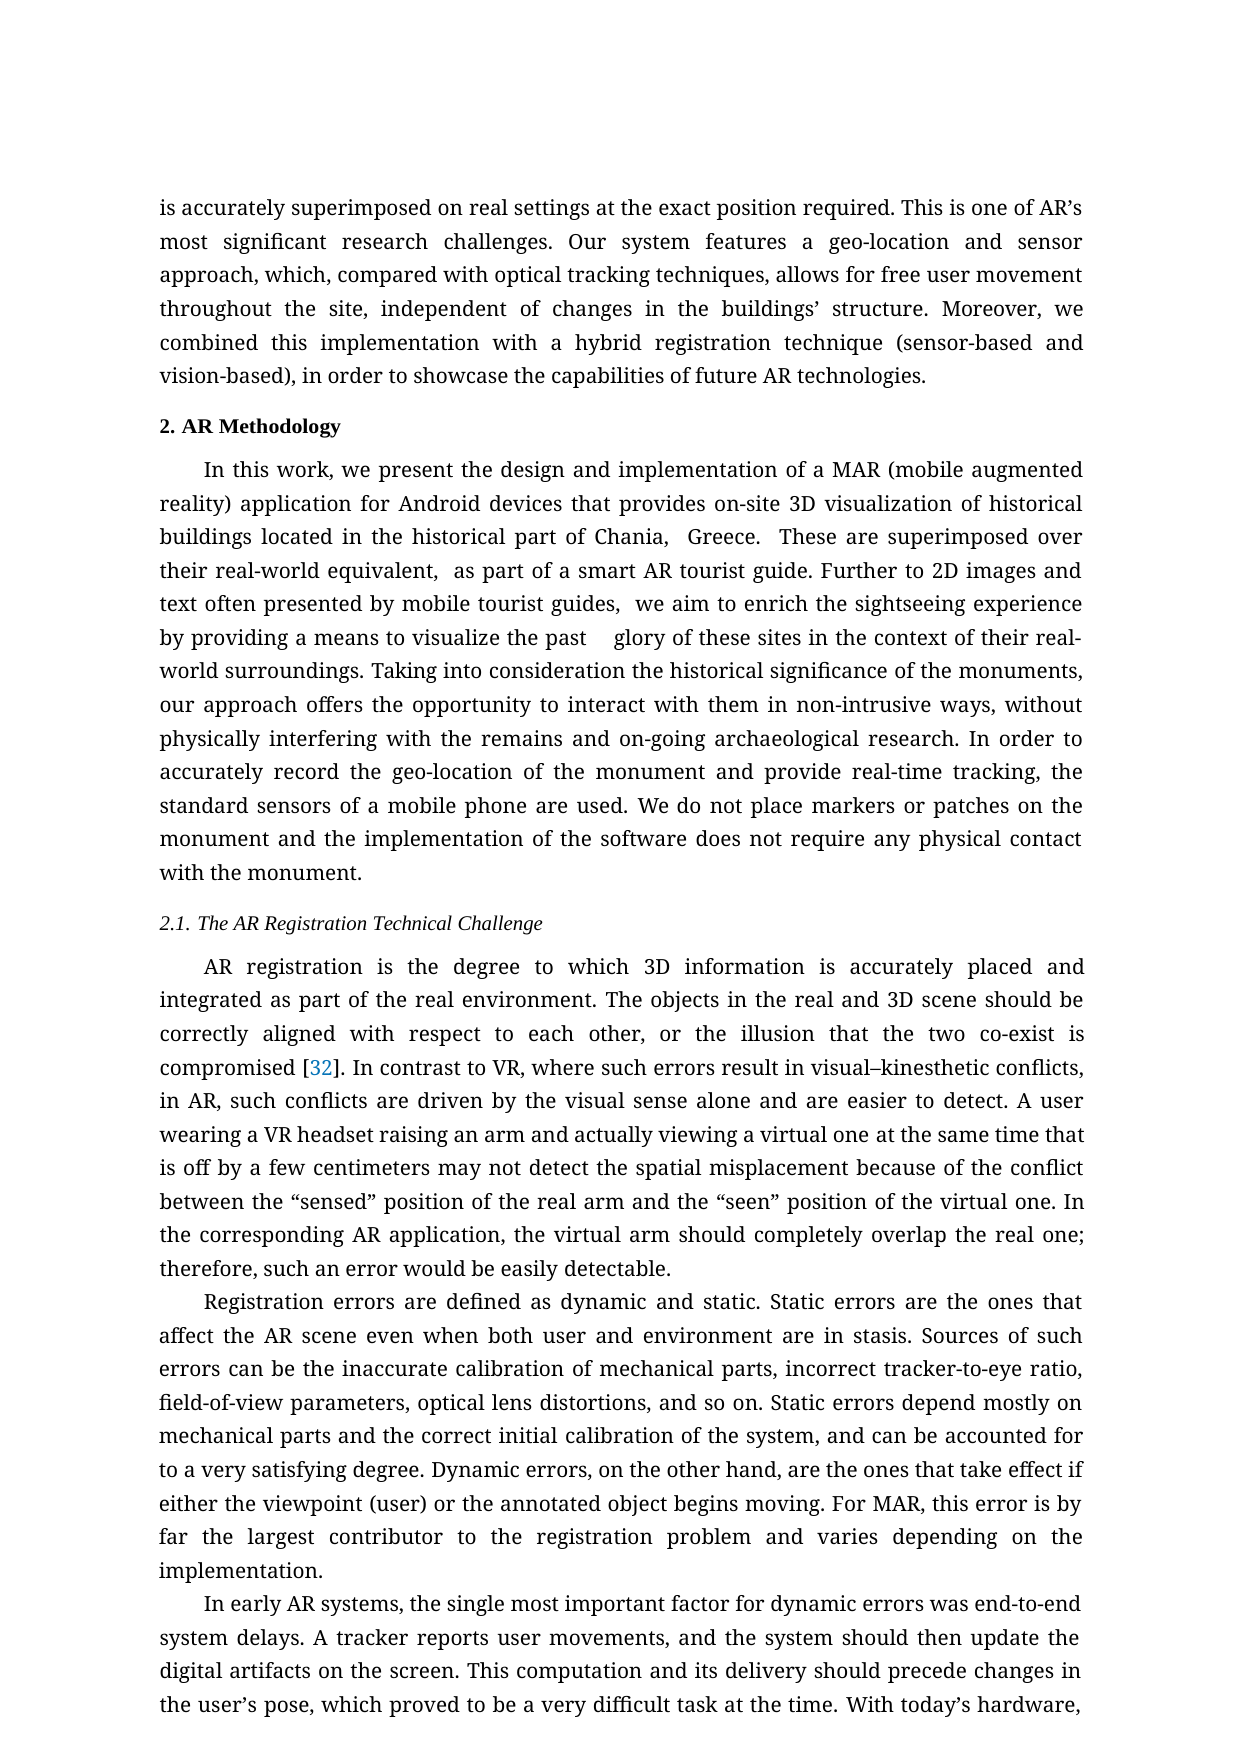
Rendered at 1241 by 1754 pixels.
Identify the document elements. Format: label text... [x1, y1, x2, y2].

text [159, 1589, 1081, 1718]
text In this work, we present the design and implementation of a MAR (mobile augmented reality) application for Android devices that provides on-site 3D visualization of historical buildings located in the historical part of Chania, Greece. These are superimposed over their real-world equivalent, as part of a smart AR tourist guide. Further to 2D images and text often presented by mobile tourist guides, we aim to enrich the sightseeing experience by providing a means to visualize the past glory of these sites in the context of their real-world surroundings. Taking into consideration the historical significance of the monuments, our approach offers the opportunity to interact with them in non-intrusive ways, without physically interfering with the remains and on-going archaeological research. In order to accurately record the geo-location of the monument and provide real-time tracking, the standard sensors of a mobile phone are used. We do not place markers or patches on the monument and the implementation of the software does not require any physical contact with the monument. [159, 455, 1084, 886]
text Registration errors are defined as dynamic and static. Static errors are the ones that affect the AR scene even when both user and environment are in stasis. Sources of such errors can be the inaccurate calibration of mechanical parts, incorrect tracker-to-eye ratio, field-of-view parameters, optical lens distortions, and so on. Static errors depend mostly on mechanical parts and the correct initial calibration of the system, and can be accounted for to a very satisfying degree. Dynamic errors, on the other hand, are the ones that take effect if either the viewpoint (user) or the annotated object begins moving. For MAR, this error is by far the largest contributor to the registration problem and varies depending on the implementation. [158, 1287, 1084, 1584]
list The AR Registration Technical Challenge [159, 911, 1101, 935]
text is accurately superimposed on real settings at the exact position required. This is one of AR’s most significant research challenges. Our system features a geo-location and sensor approach, which, compared with optical tracking techniques, allows for free user movement throughout the site, independent of changes in the buildings’ structure. Moreover, we combined this implementation with a hybrid registration technique (sensor-based and vision-based), in order to showcase the capabilities of future AR technologies. [159, 193, 1084, 389]
text AR registration is the degree to which 3D information is accurately placed and integrated as part of the real environment. The objects in the real and 3D scene should be correctly aligned with respect to each other, or the illusion that the two co-exist is compromised [32]. In contrast to VR, where such errors result in visual–kinesthetic conflicts, in AR, such conflicts are driven by the visual sense alone and are easier to detect. A user wearing a VR headset raising an arm and actually viewing a virtual one at the same time that is off by a few centimeters may not detect the spatial misplacement because of the conflict between the “sensed” position of the real arm and the “seen” position of the virtual one. In the corresponding AR application, the virtual arm should completely overlap the real one; therefore, such an error would be easily detectable. [159, 952, 1085, 1282]
subtitle AR Methodology [159, 414, 1101, 438]
